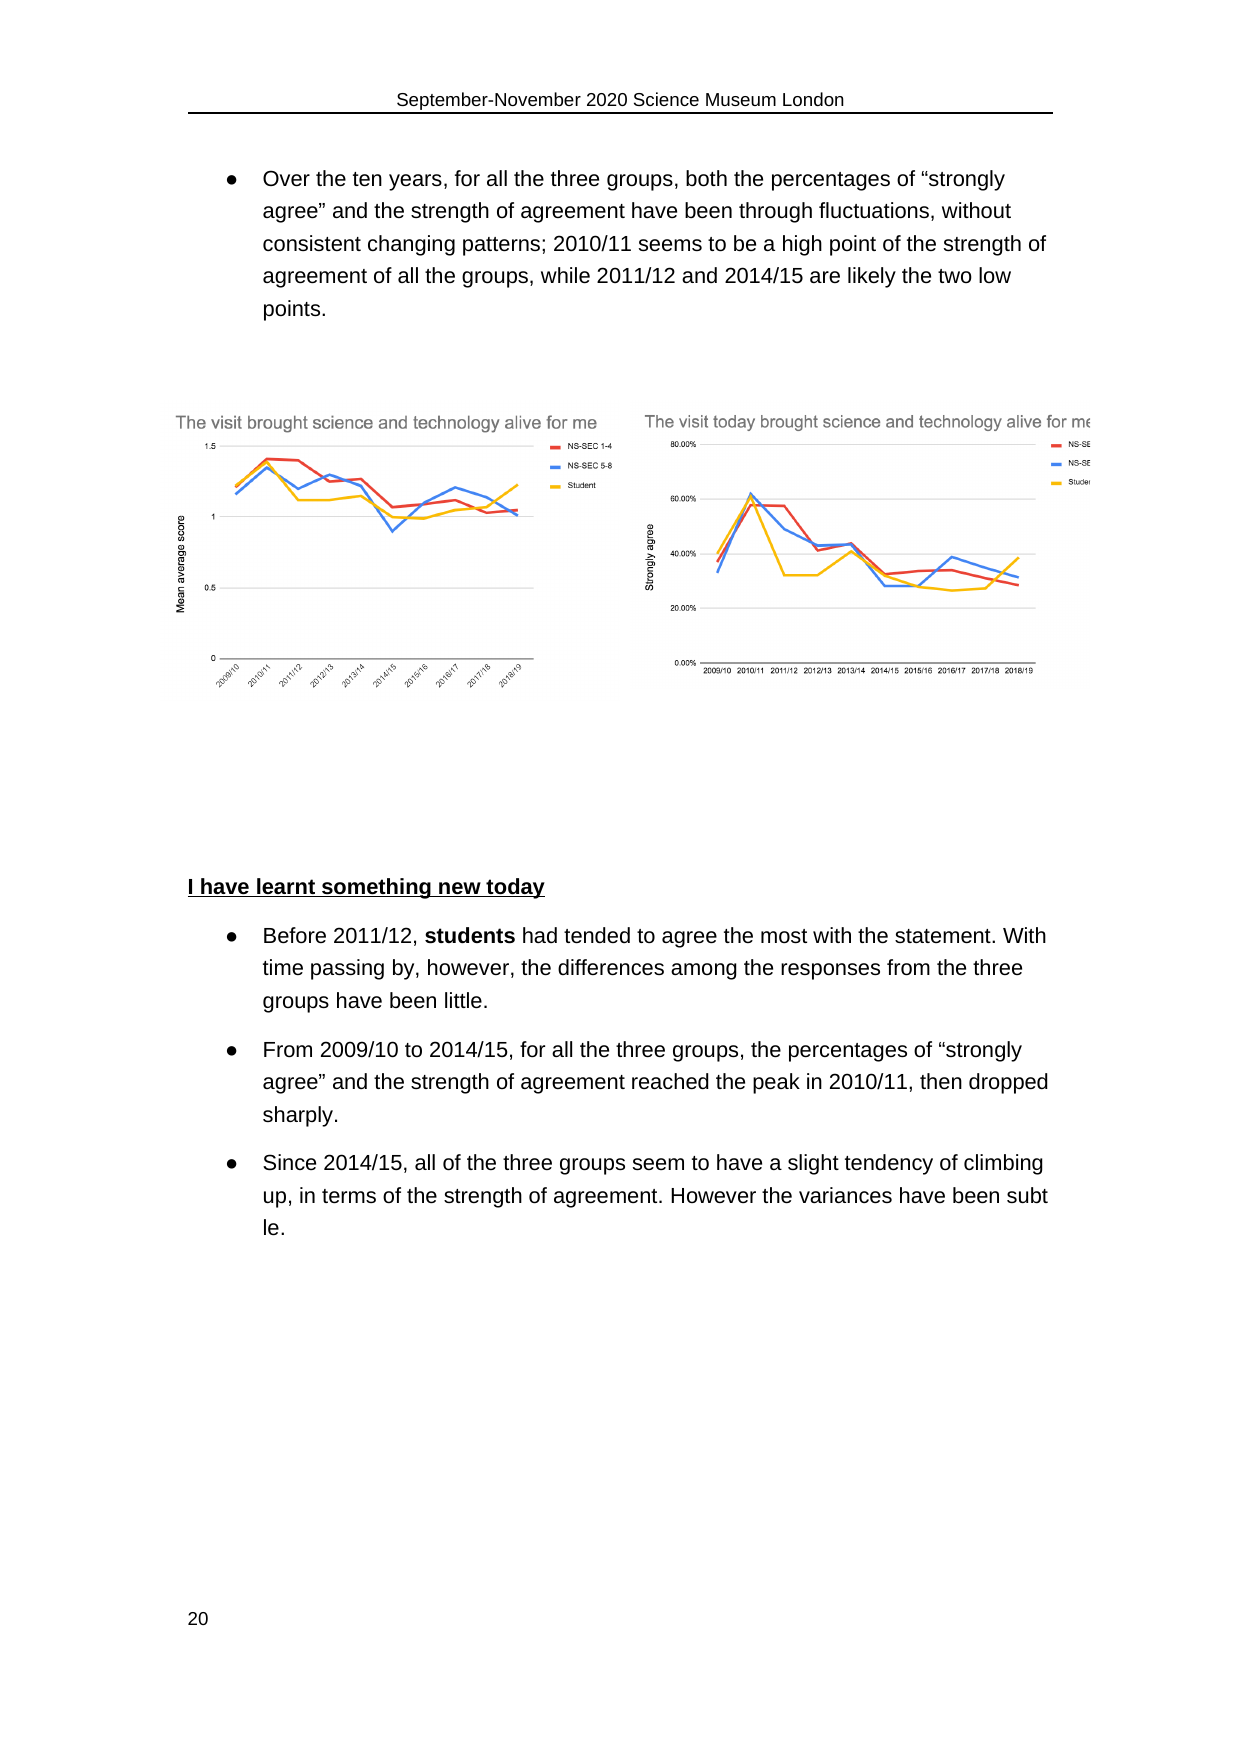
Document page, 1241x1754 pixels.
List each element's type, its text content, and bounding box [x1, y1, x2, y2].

table_header [273, 162, 706, 492]
table_header [706, 162, 1138, 492]
table_header [150, 1017, 620, 1379]
picture [283, 172, 693, 462]
table_header [620, 1017, 1090, 1379]
picture [160, 1027, 620, 1328]
list Over the ten years, for all the three groups, both the percentages of “strongly agree” and the strength of agreement have been through fluctuations, without consistent changing patterns; 2010/11 seems to be a high point of the strength of agreement of all the groups, while 2011/12 and 2014/15 are likely the two low points. [225, 789, 1053, 952]
list There is no continuous pattern regarding the differences of the responses from the NS-SEC groups. Before 2015/16, the NS-SEC 1-4 had tended to agree the most with the statement; after 2015/16, however, the strength of agreement of both NS-SEC 5-8 and Students has been rising; since 2017/18, students have become the ones who agree the most. [225, 610, 1053, 773]
subtitle This visit brought science and technology alive for me [187, 562, 1053, 594]
picture [630, 1027, 1091, 1316]
picture [716, 172, 1126, 442]
